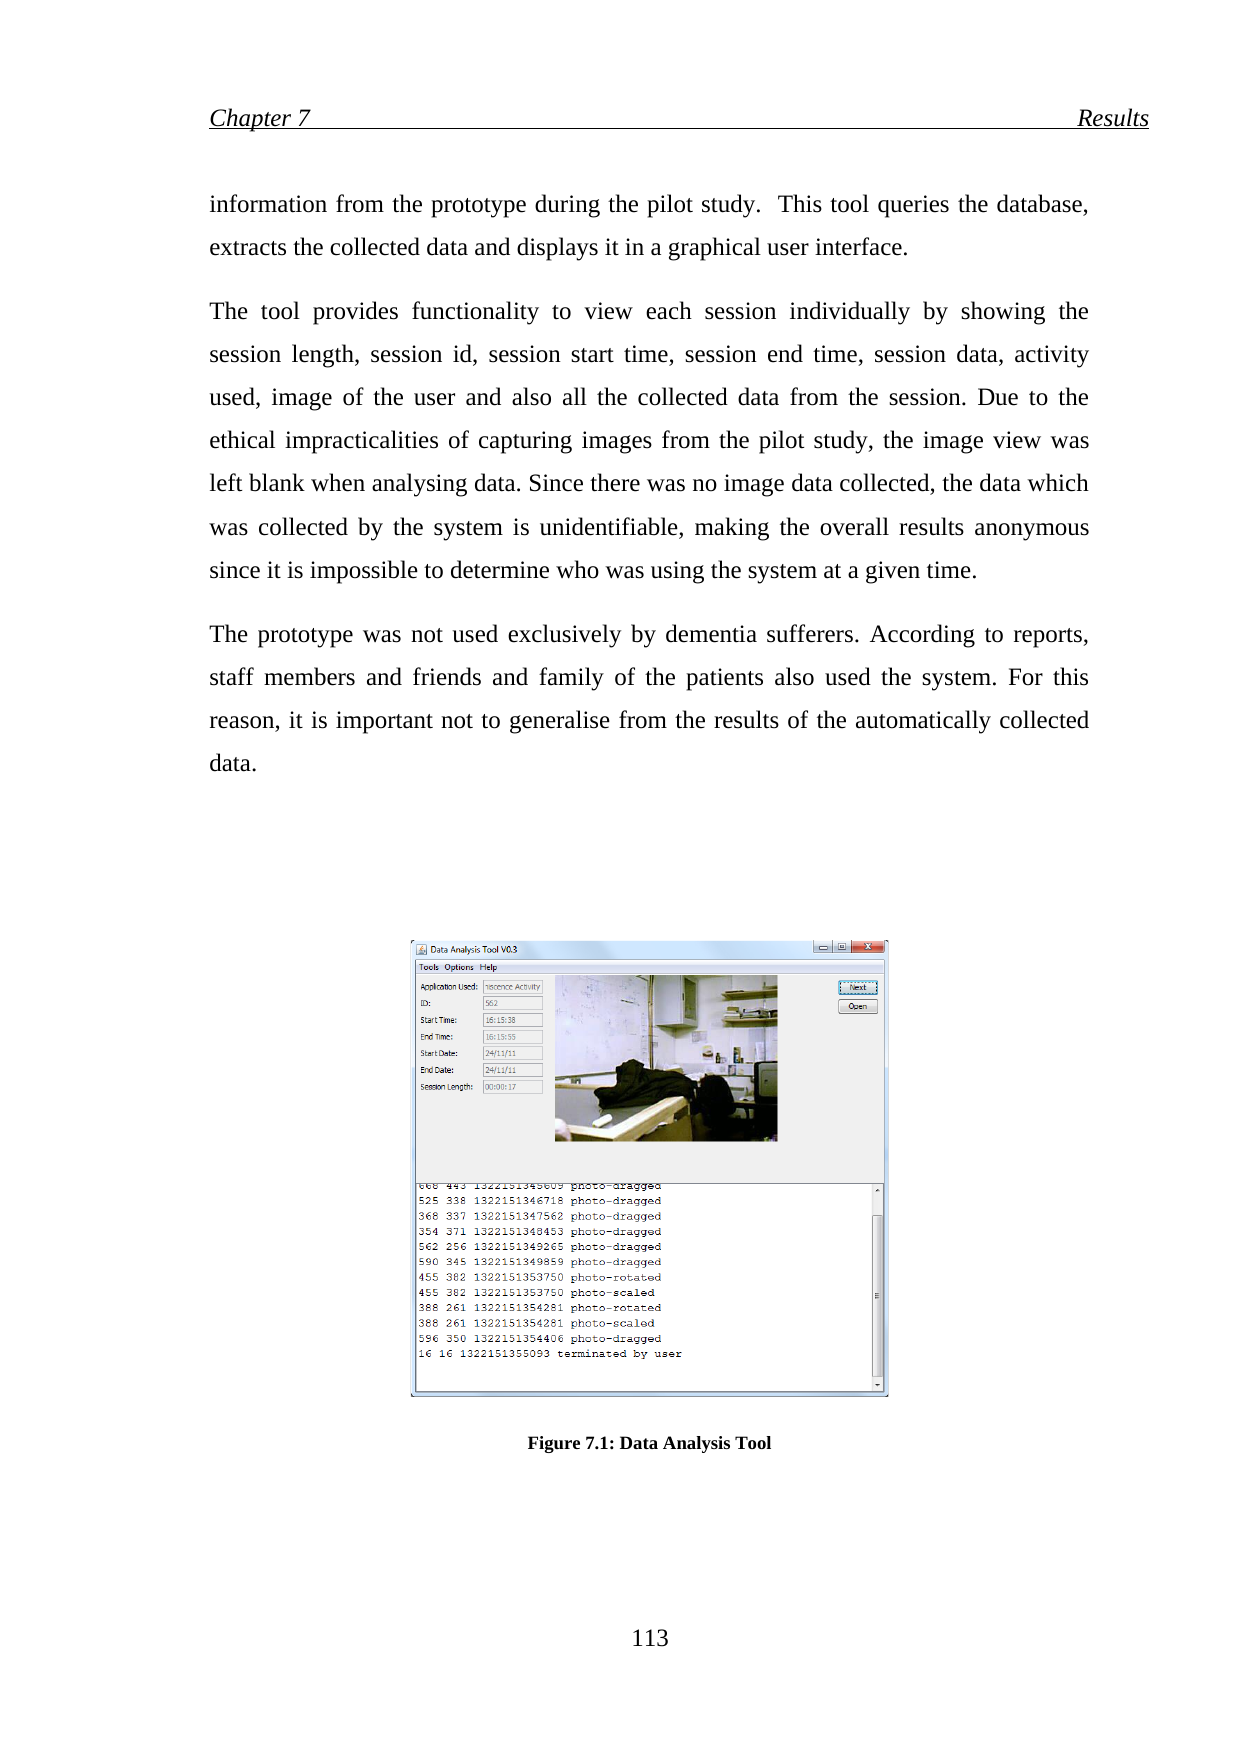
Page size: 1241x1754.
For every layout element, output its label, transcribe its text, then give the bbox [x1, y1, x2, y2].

text The prototype was not used exclusively by dementia sufferers. According to reports, staff members and friends and family of the patients also used the system. For this reason, it is important not to generalise from the results of the automatically collected data. [209, 619, 1090, 777]
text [209, 189, 1090, 261]
picture [410, 940, 889, 1397]
text The tool provides functionality to view each session individually by showing the session length, session id, session start time, session end time, session data, activity used, image of the user and also all the collected data from the session. Due to the ethical impracticalities of capturing images from the pilot study, the image view was left blank when analysing data. Since there was no image data collected, the data which was collected by the system is unidentifiable, making the overall results anonymous since it is impossible to determine who was using the system at a given time. [209, 296, 1090, 583]
text Figure 7.1: Data Analysis Tool [209, 1432, 1090, 1453]
